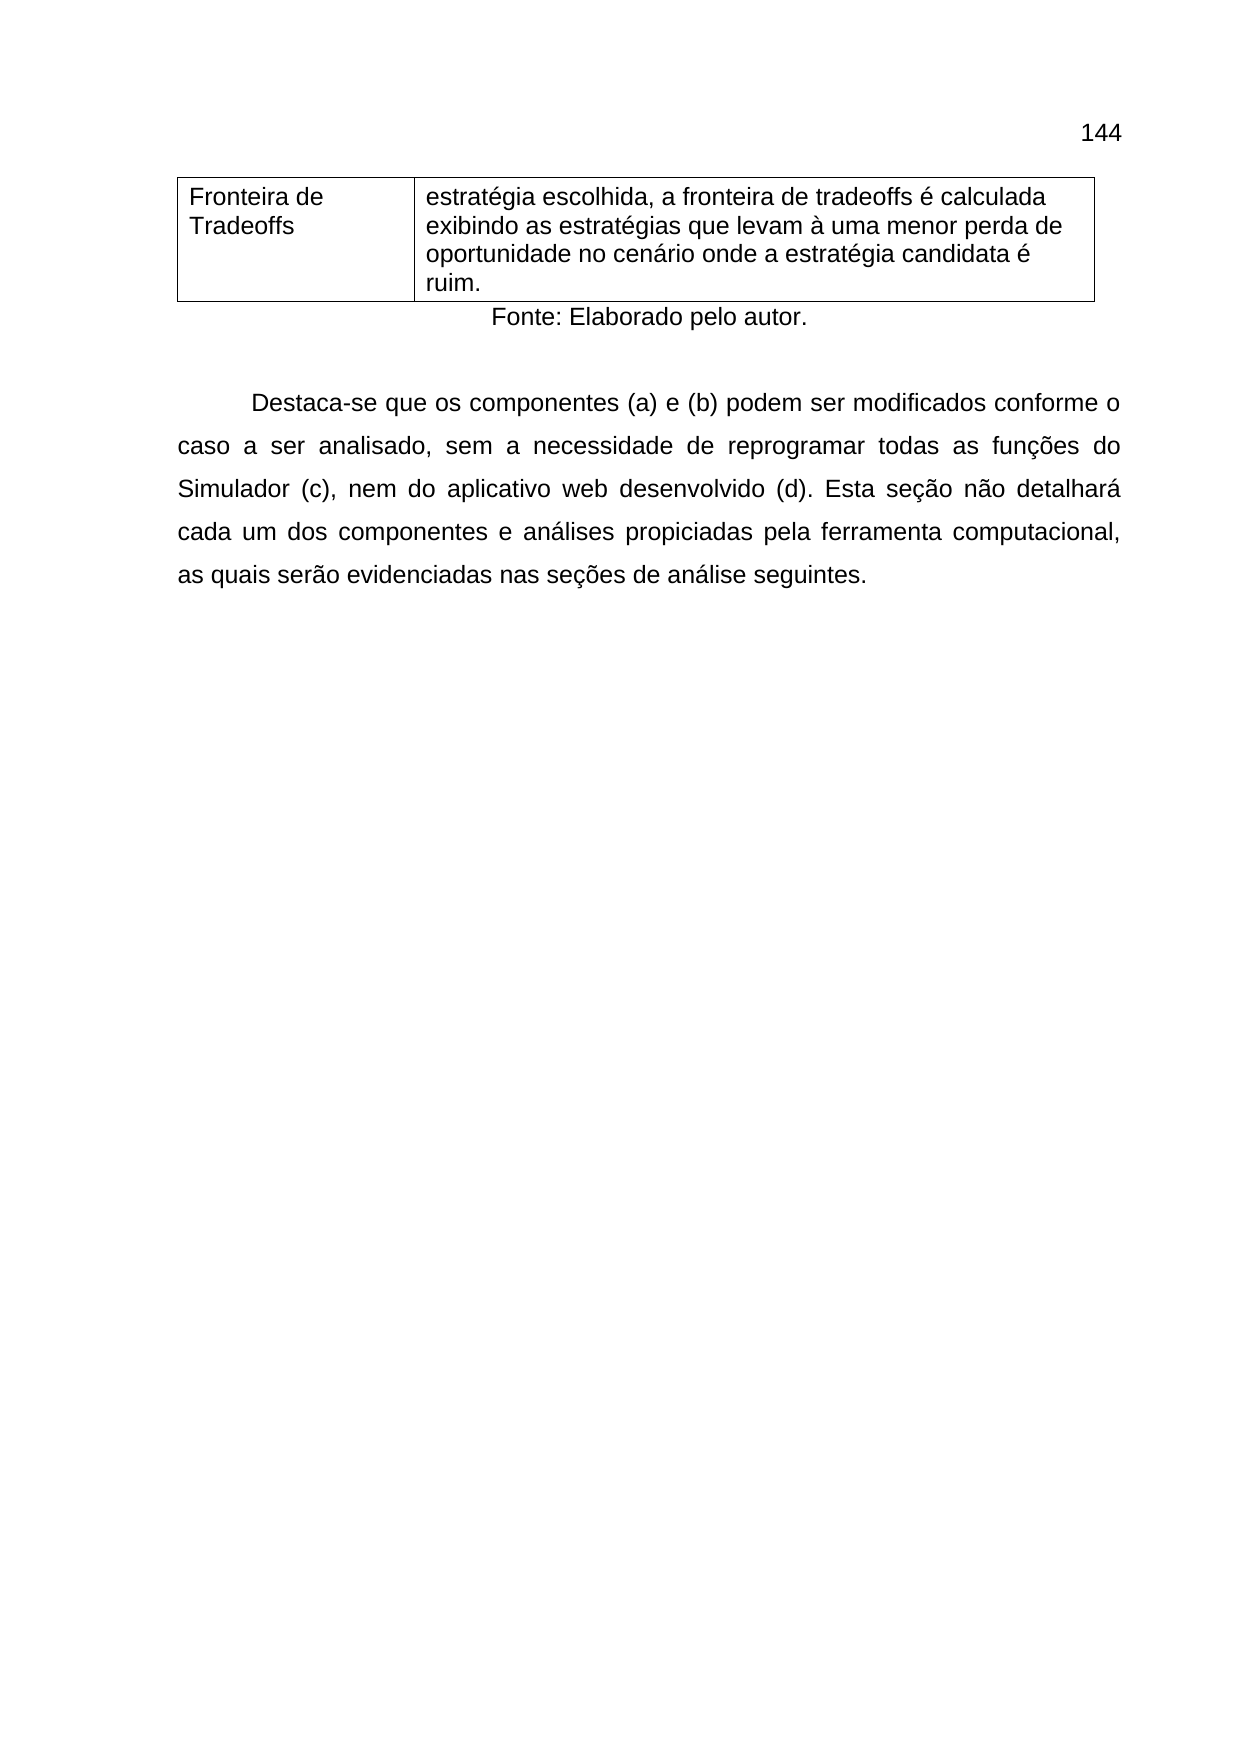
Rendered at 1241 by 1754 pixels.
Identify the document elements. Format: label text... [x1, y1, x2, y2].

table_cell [415, 178, 1094, 301]
text Fonte: Elaborado pelo autor. [177, 302, 1122, 331]
text Destaca-se que os componentes (a) e (b) podem ser modificados conforme o caso a ser analisado, sem a necessidade de reprogramar todas as funções do Simulador (c), nem do aplicativo web desenvolvido (d). Esta seção não detalhará cada um dos componentes e análises propiciadas pela ferramenta computacional, as quais serão evidenciadas nas seções de análise seguintes. [177, 388, 1122, 589]
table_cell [178, 178, 414, 301]
